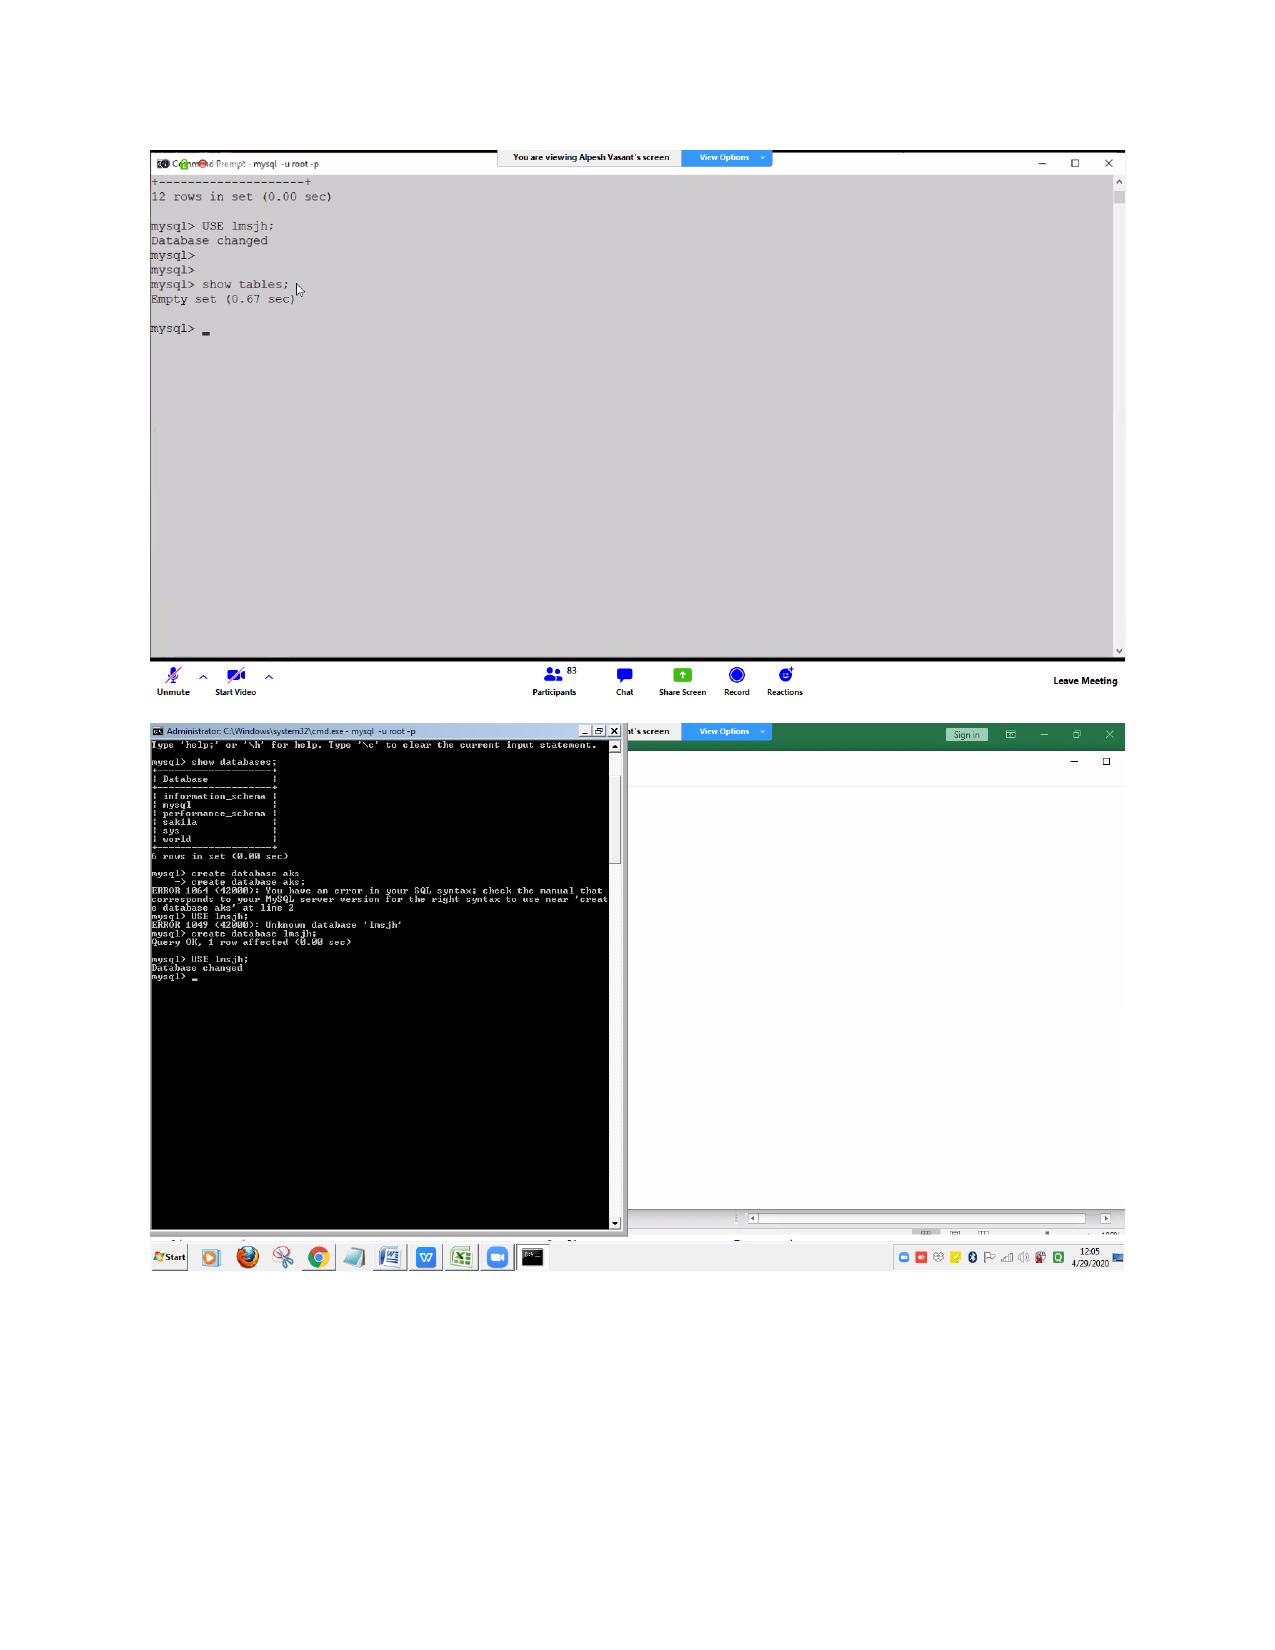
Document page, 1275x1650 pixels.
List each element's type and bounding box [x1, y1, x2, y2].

picture [150, 150, 1125, 699]
picture [150, 723, 1125, 1272]
